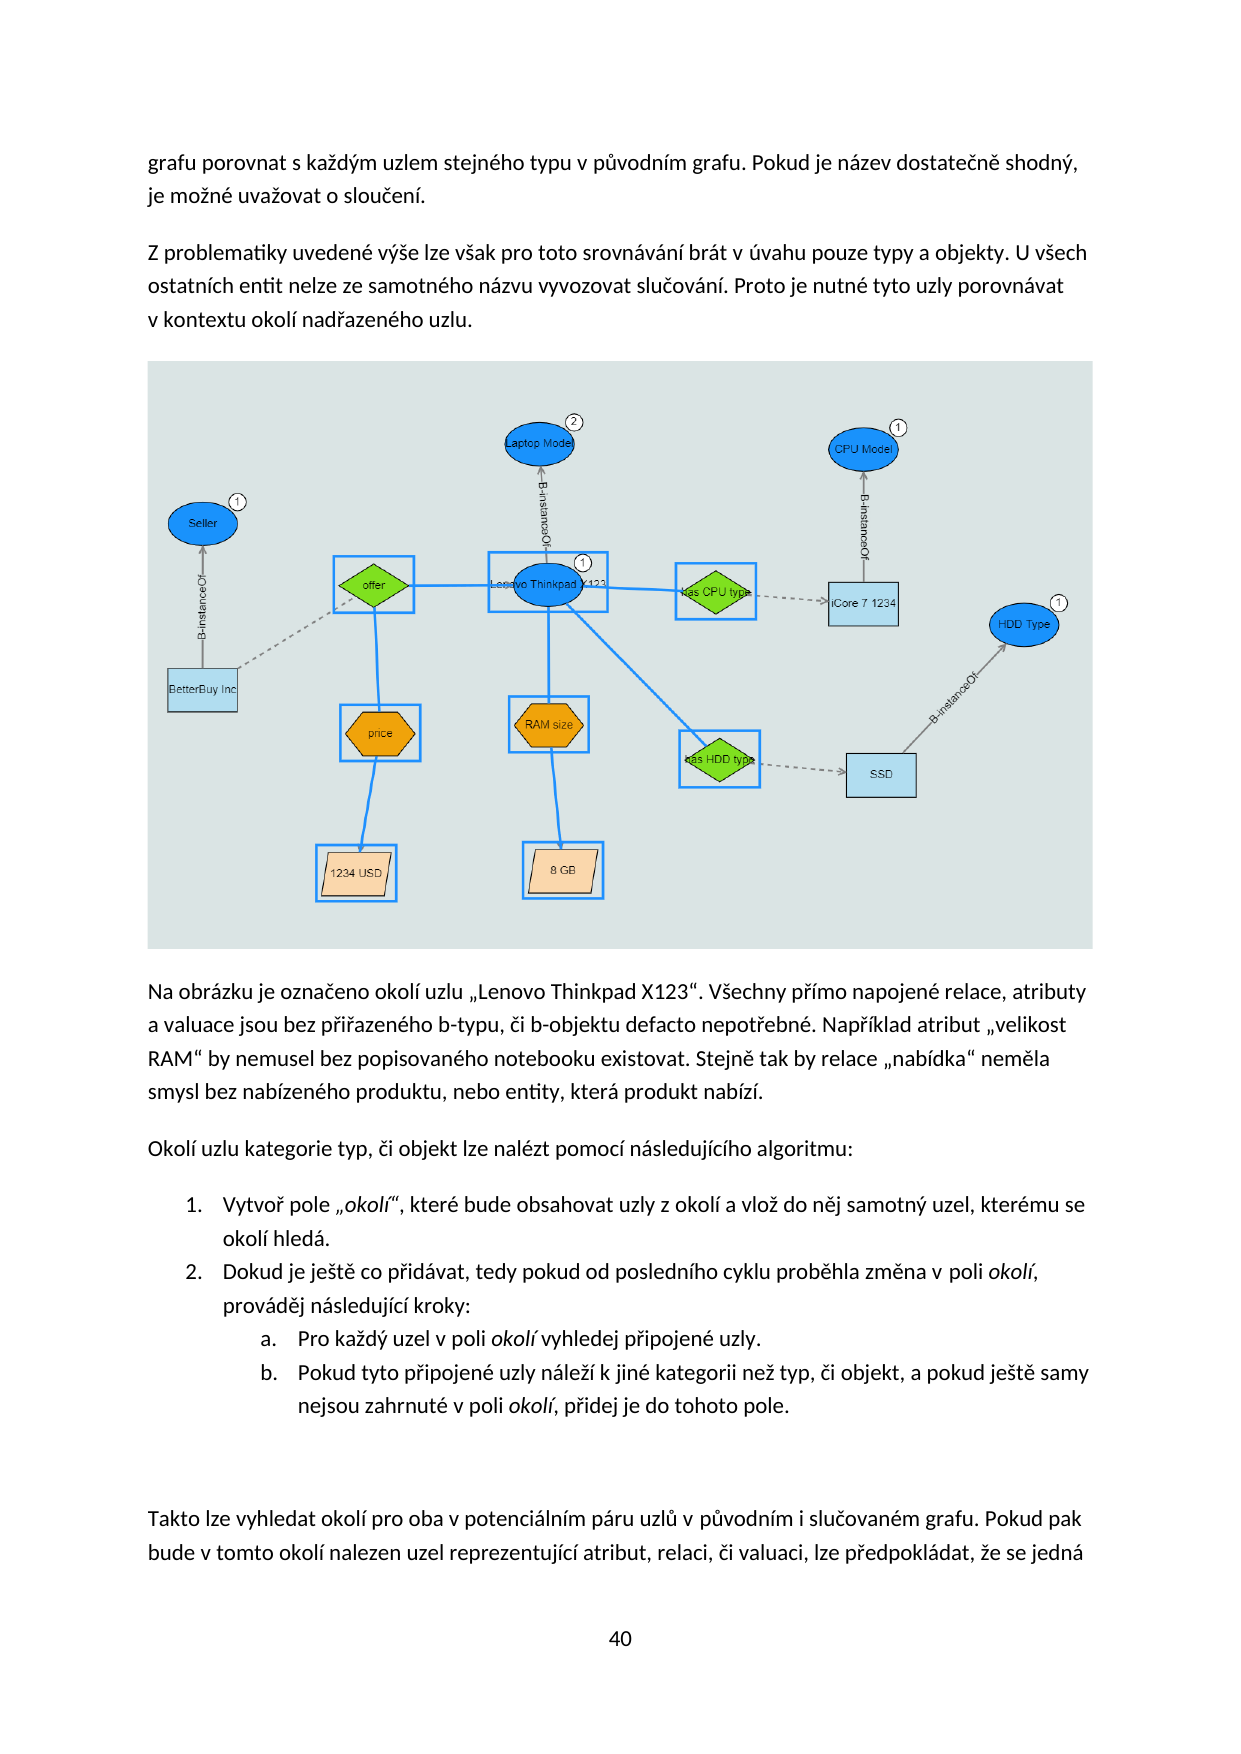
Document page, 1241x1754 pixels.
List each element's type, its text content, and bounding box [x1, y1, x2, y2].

list Vytvoř pole „okolí“, které bude obsahovat uzly z okolí a vlož do něj samotný uzel, kterému se okolí hledá. [185, 1190, 1093, 1252]
list Dokud je ještě co přidávat, tedy pokud od posledního cyklu proběhla změna v poli okolí, prováděj následující kroky: [185, 1257, 1093, 1319]
text Z problematiky uvedené výše lze však pro toto srovnávání brát v úvahu pouze typy a objekty. U všech ostatních entit nelze ze samotného názvu vyvozovat slučování. Proto je nutné tyto uzly porovnávat v kontextu okolí nadřazeného uzlu. [148, 238, 1093, 333]
text Na obrázku je označeno okolí uzlu „Lenovo Thinkpad X123“. Všechny přímo napojené relace, atributy a valuace jsou bez přiřazeného b-typu, či b-objektu defacto nepotřebné. Například atribut „velikost RAM“ by nemusel bez popisovaného notebooku existovat. Stejně tak by relace „nabídka“ neměla smysl bez nabízeného produktu, nebo entity, která produkt nabízí. [148, 977, 1093, 1105]
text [148, 1504, 1093, 1566]
list Pro každý uzel v poli okolí vyhledej připojené uzly. [260, 1324, 1093, 1352]
text Okolí uzlu kategorie typ, či objekt lze nalézt pomocí následujícího algoritmu: [148, 1134, 1093, 1162]
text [148, 148, 1093, 209]
picture [147, 361, 1093, 949]
list Pokud tyto připojené uzly náleží k jiné kategorii než typ, či objekt, a pokud ještě samy nejsou zahrnuté v poli okolí, přidej je do tohoto pole. [260, 1358, 1093, 1419]
